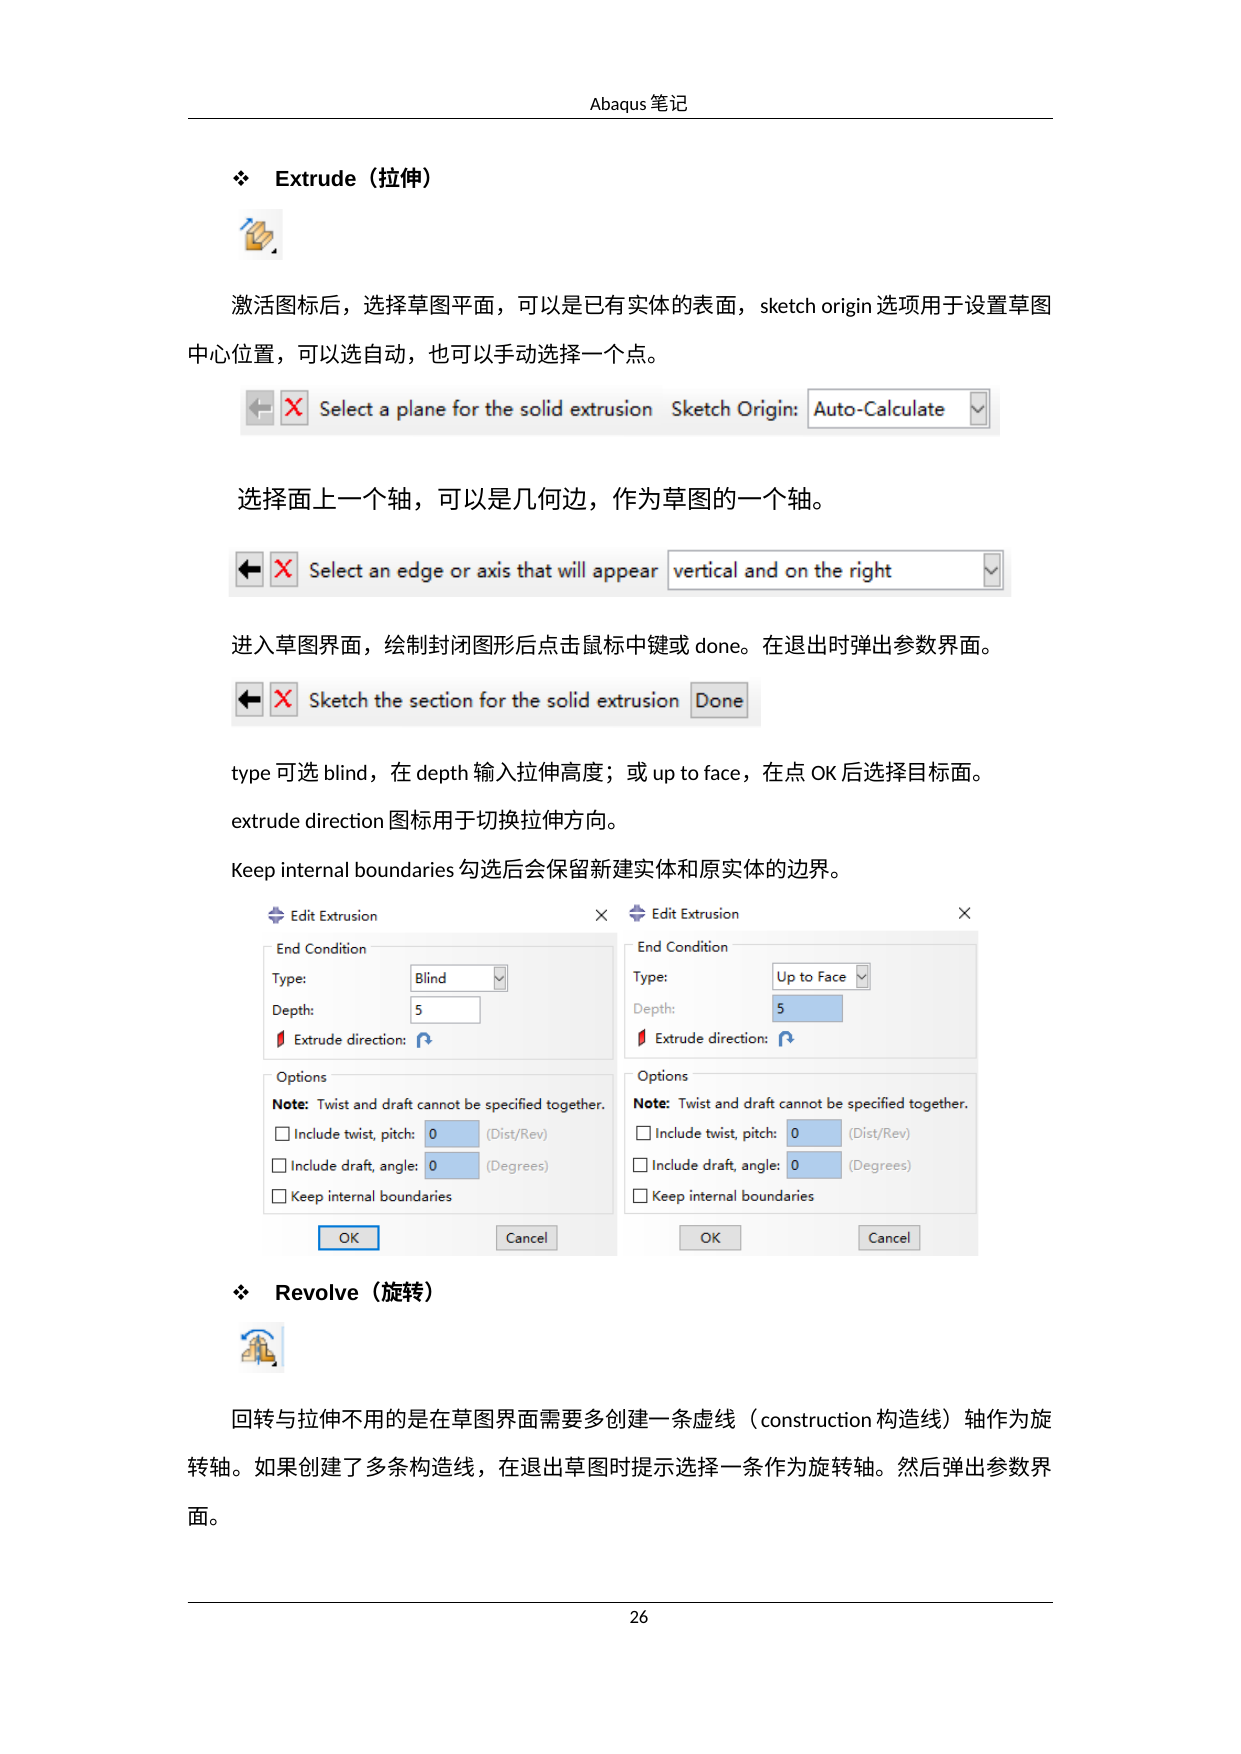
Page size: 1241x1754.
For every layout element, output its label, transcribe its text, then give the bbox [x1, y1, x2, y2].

text 激活图标后，选择草图平面，可以是已有实体的表面，sketch origin选项用于设置草图中心位置，可以选自动，也可以手动选择一个点。 [187, 287, 1053, 369]
picture [228, 547, 1012, 597]
text 回转与拉伸不用的是在草图界面需要多创建一条虚线（construction构造线）轴作为旋转轴。如果创建了多条构造线，在退出草图时提示选择一条作为旋转轴。然后弹出参数界面。 [187, 1401, 1053, 1531]
picture [261, 901, 618, 1256]
text Keep internal boundaries勾选后会保留新建实体和原实体的边界。 [187, 851, 1053, 884]
text extrude direction图标用于切换拉伸方向。 [187, 803, 1053, 836]
picture [231, 209, 283, 260]
picture [231, 1322, 285, 1373]
picture [622, 901, 979, 1256]
text type可选blind，在depth输入拉伸高度；或up to face，在点OK后选择目标面。 [187, 755, 1053, 787]
subtitle Extrude（拉伸） [231, 161, 1053, 193]
picture [231, 676, 761, 728]
picture [240, 384, 1000, 437]
subtitle Revolve（旋转） [231, 1274, 1053, 1307]
text 选择面上一个轴，可以是几何边，作为草图的一个轴。 [187, 465, 1053, 530]
text 进入草图界面，绘制封闭图形后点击鼠标中键或done。在退出时弹出参数界面。 [187, 628, 1053, 661]
